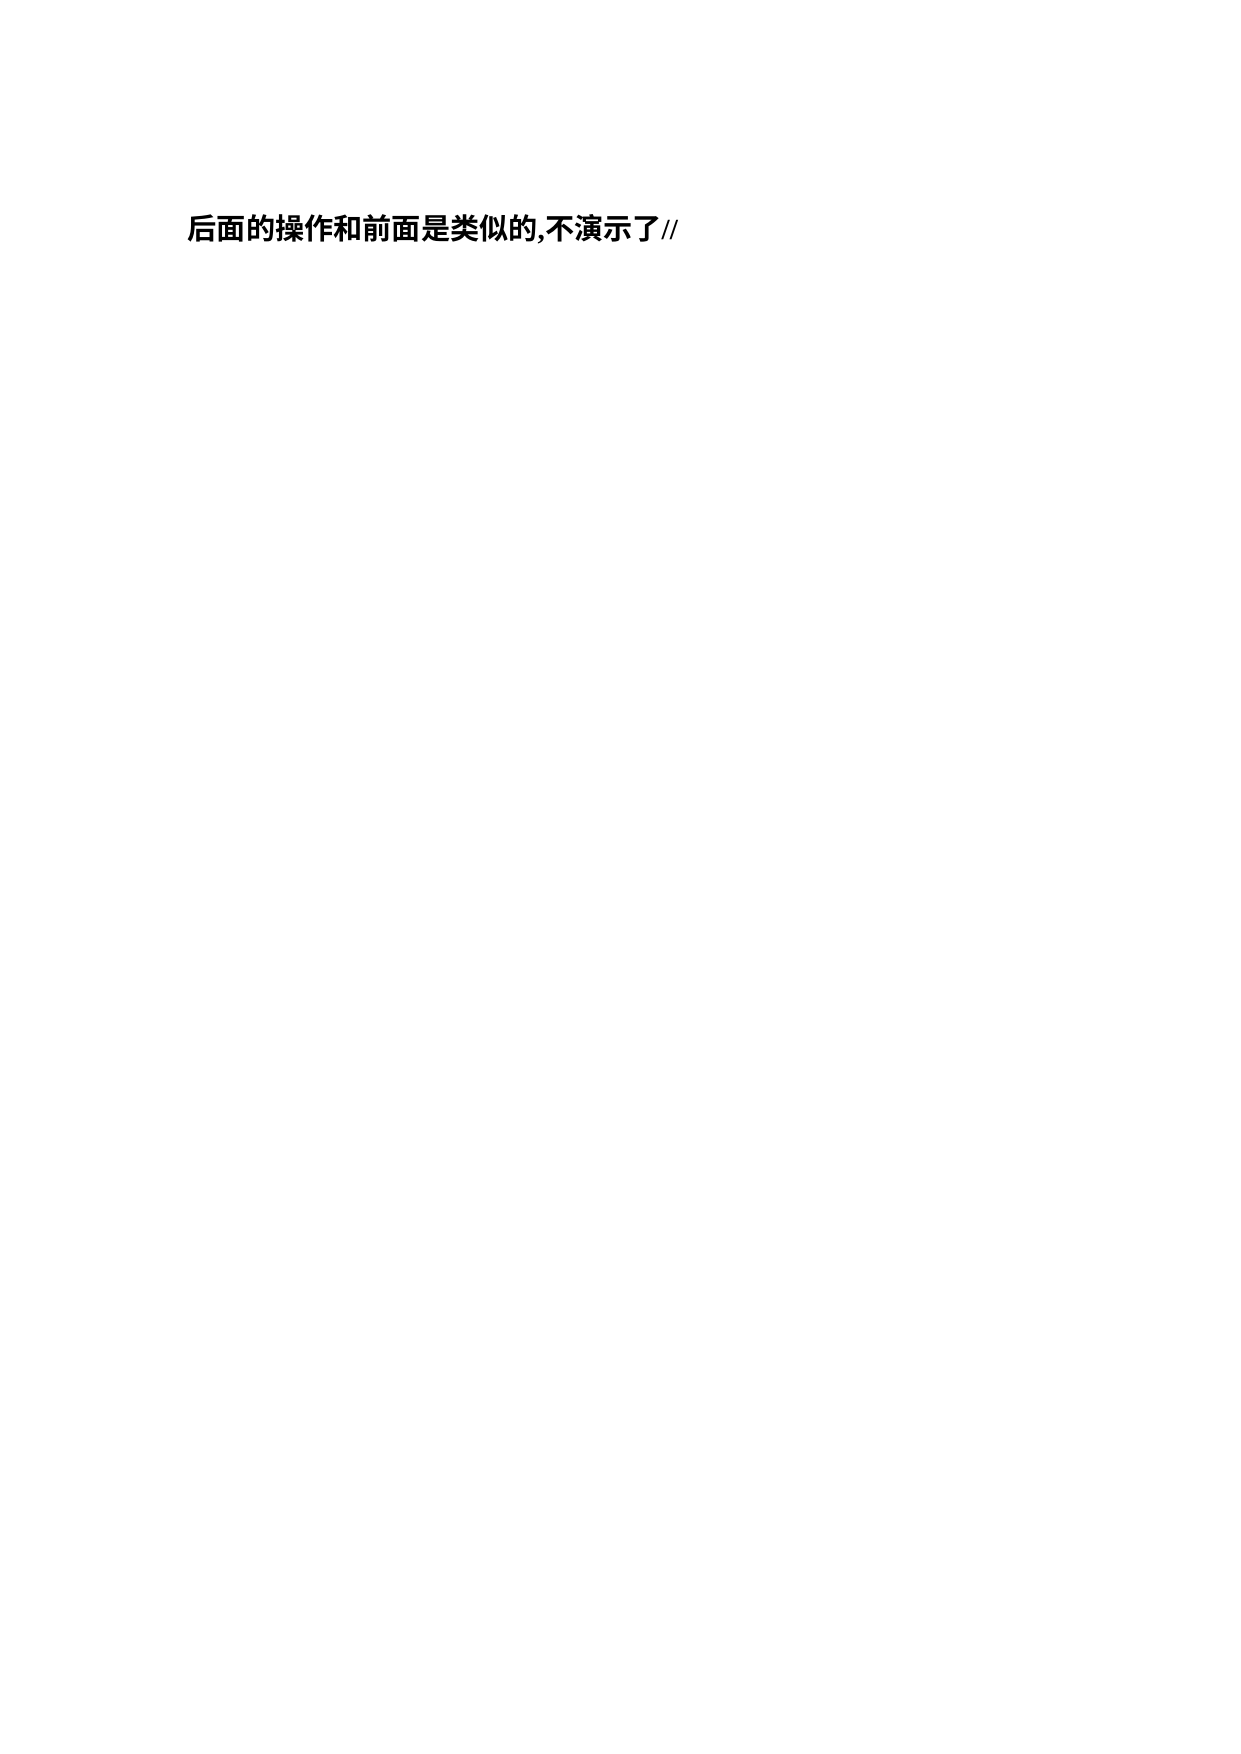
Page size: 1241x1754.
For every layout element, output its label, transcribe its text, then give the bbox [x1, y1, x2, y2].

text 后面的操作和前面是类似的,不演示了// [187, 194, 1053, 259]
